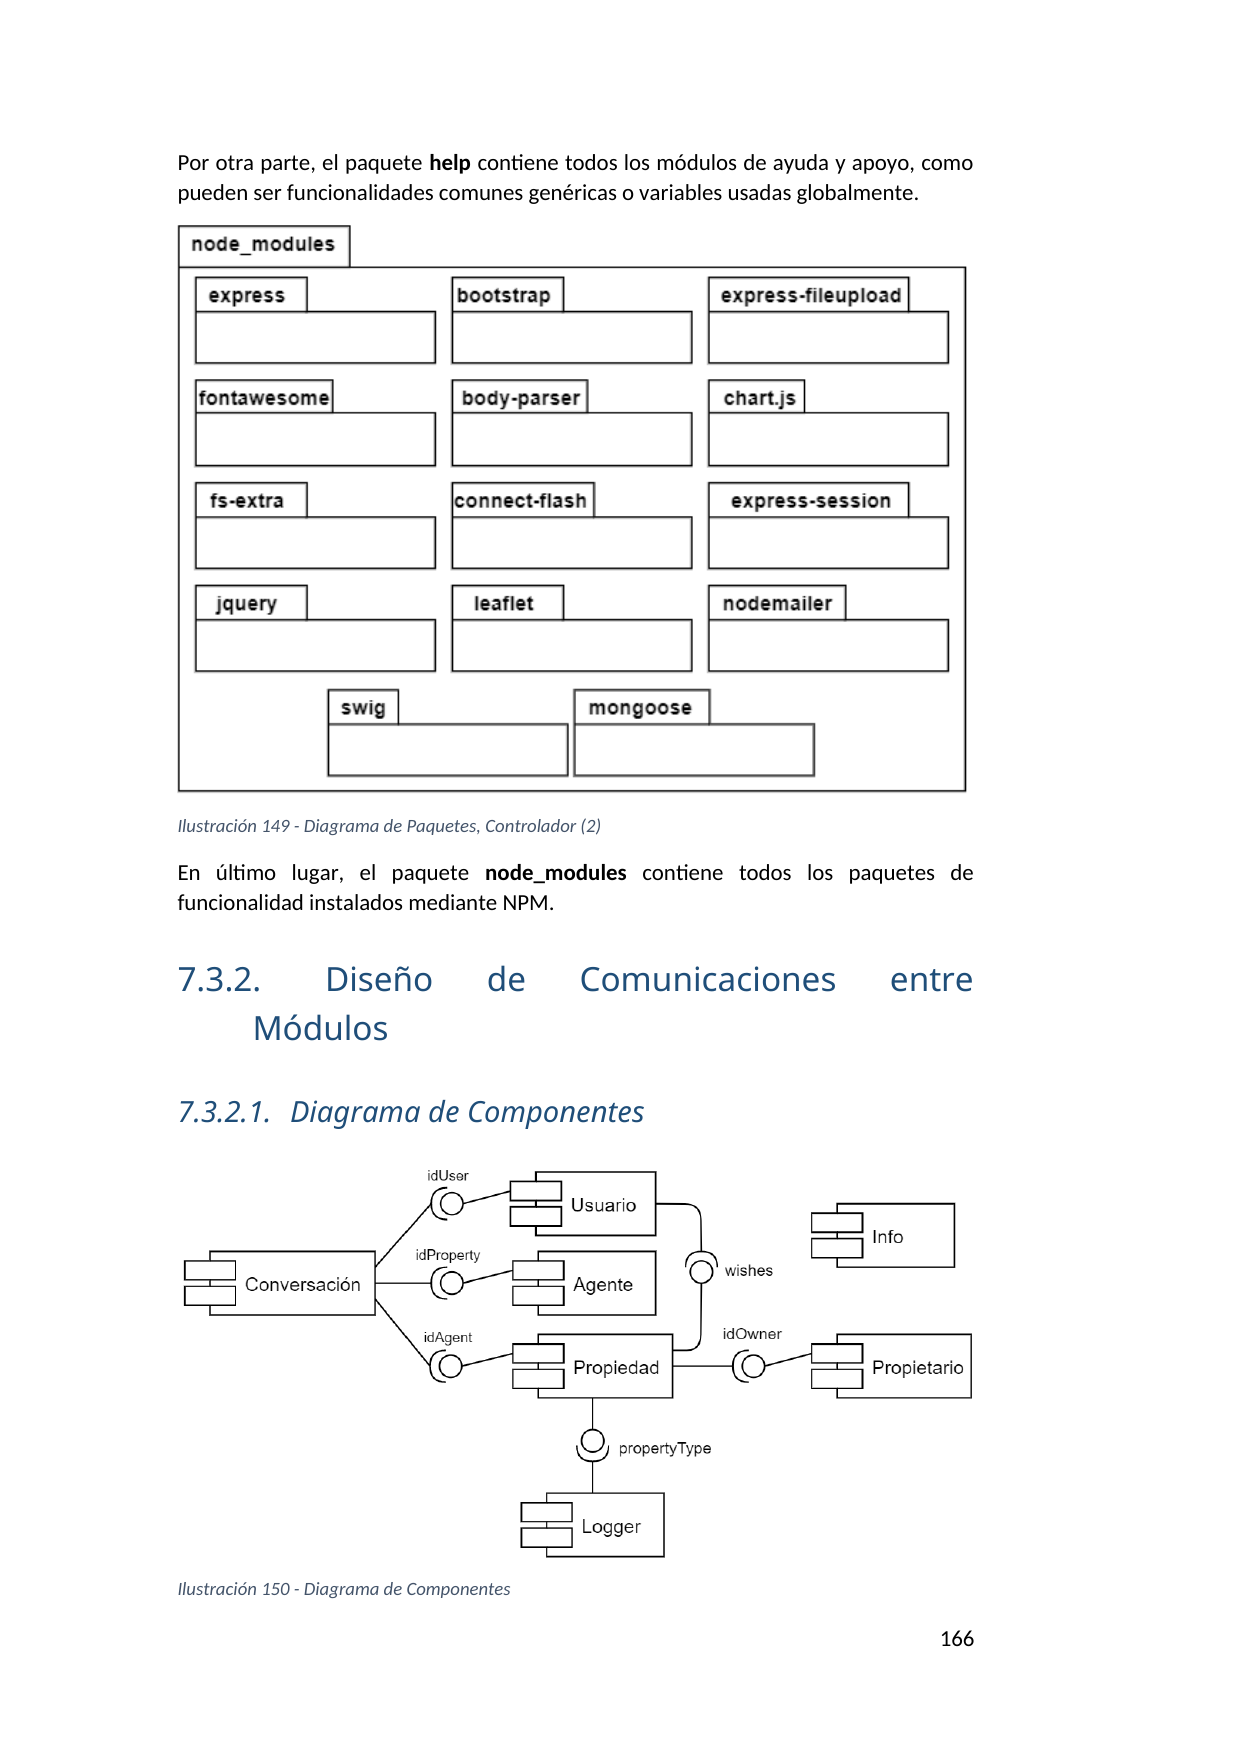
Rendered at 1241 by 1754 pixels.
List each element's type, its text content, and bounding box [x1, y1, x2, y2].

text Por otra parte, el paquete help contiene todos los módulos de ayuda y apoyo, como pueden ser funcionalidades comunes genéricas o variables usadas globalmente. [177, 148, 974, 206]
subtitle Diseño de Comunicaciones entre Módulos [177, 956, 974, 1050]
subtitle Diagrama de Componentes [177, 1091, 974, 1131]
picture [177, 1159, 975, 1559]
text Ilustración 149 - Diagrama de Paquetes, Controlador (2) [177, 814, 974, 837]
text En último lugar, el paquete node_modules contiene todos los paquetes de funcionalidad instalados mediante NPM. [177, 858, 974, 916]
text Ilustración 150 - Diagrama de Componentes [177, 1577, 974, 1600]
picture [177, 224, 975, 796]
